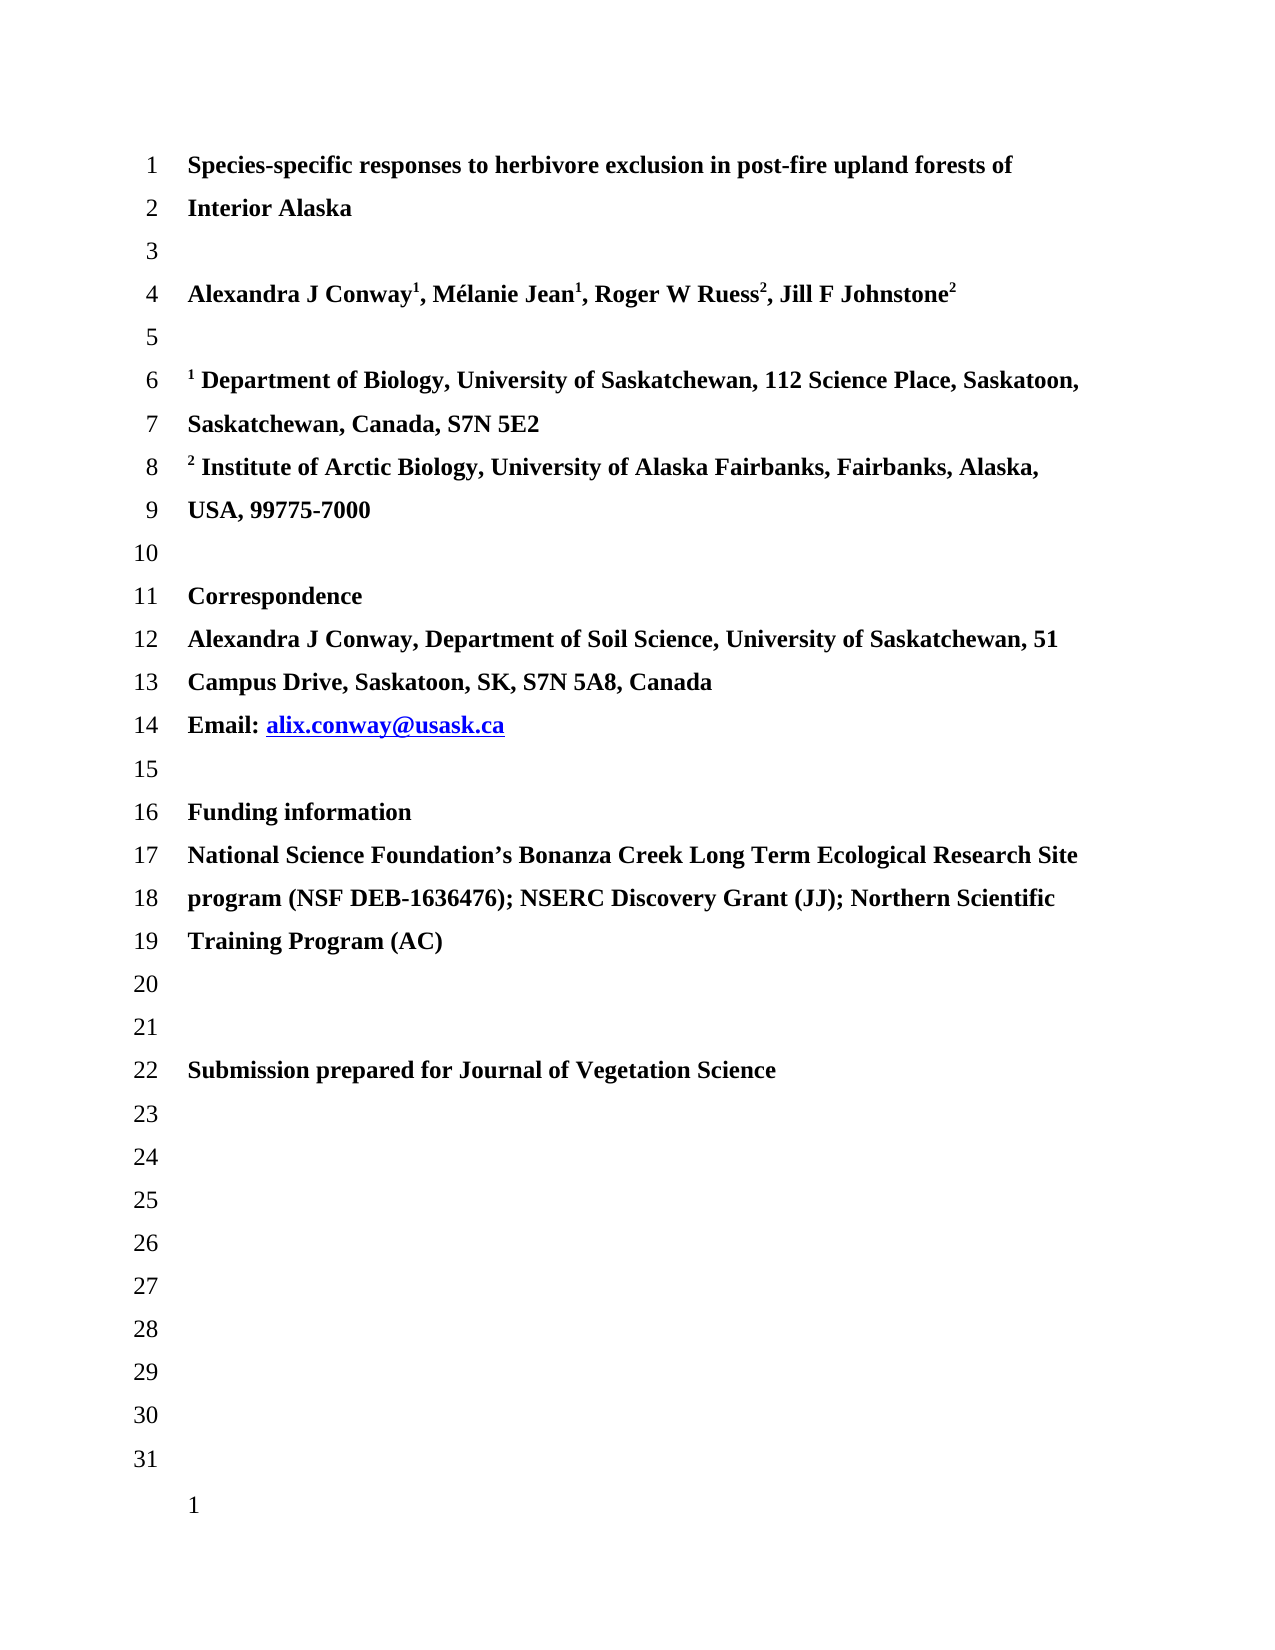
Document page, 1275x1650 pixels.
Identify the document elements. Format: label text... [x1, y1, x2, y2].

subtitle Submission prepared for Journal of Vegetation Science [187, 1056, 1087, 1084]
subtitle Alexandra J Conway, Department of Soil Science, University of Saskatchewan, 51 Campus Drive, Saskatoon, SK, S7N 5A8, Canada [187, 624, 1087, 696]
subtitle 1 Department of Biology, University of Saskatchewan, 112 Science Place, Saskatoon, Saskatchewan, Canada, S7N 5E2 [187, 366, 1087, 437]
subtitle National Science Foundation’s Bonanza Creek Long Term Ecological Research Site program (NSF DEB-1636476); NSERC Discovery Grant (JJ); Northern Scientific Training Program (AC) [187, 840, 1087, 955]
subtitle Species-specific responses to herbivore exclusion in post-fire upland forests of Interior Alaska [187, 150, 1087, 222]
subtitle Alexandra J Conway1, Mélanie Jean1, Roger W Ruess2, Jill F Johnstone2 [187, 279, 1087, 308]
subtitle 2 Institute of Arctic Biology, University of Alaska Fairbanks, Fairbanks, Alaska, USA, 99775-7000 [187, 452, 1087, 524]
subtitle Funding information [187, 797, 1087, 826]
subtitle Email: alix.conway@usask.ca [187, 711, 1087, 739]
subtitle Correspondence [187, 581, 1087, 610]
